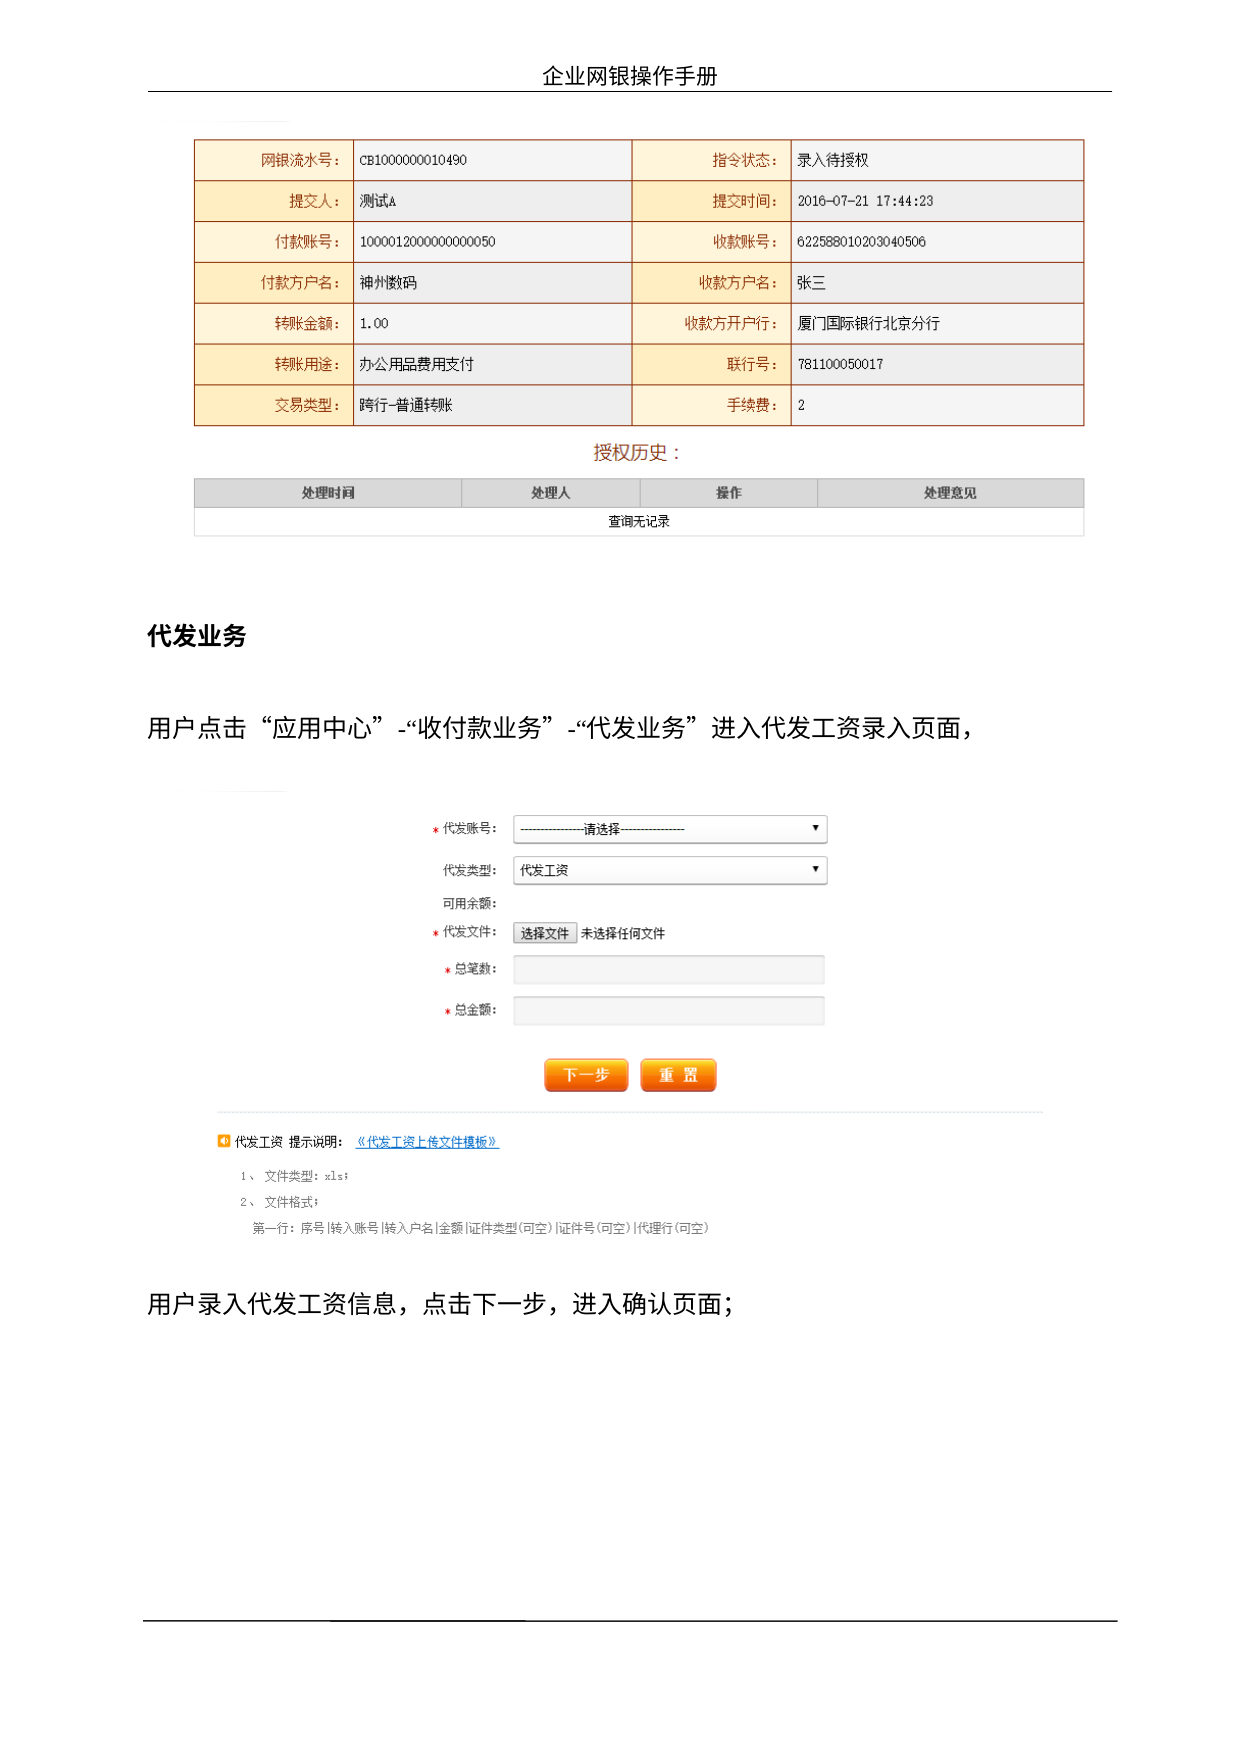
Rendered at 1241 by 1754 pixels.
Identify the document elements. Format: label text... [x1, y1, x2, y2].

text 用户点击“应用中心”-“收付款业务”-“代发业务”进入代发工资录入页面， [148, 693, 1112, 761]
subtitle 代发业务 [148, 602, 1112, 670]
picture [147, 791, 1113, 1242]
text 用户录入代发工资信息，点击下一步，进入确认页面； [148, 1269, 1112, 1337]
picture [147, 121, 1113, 562]
